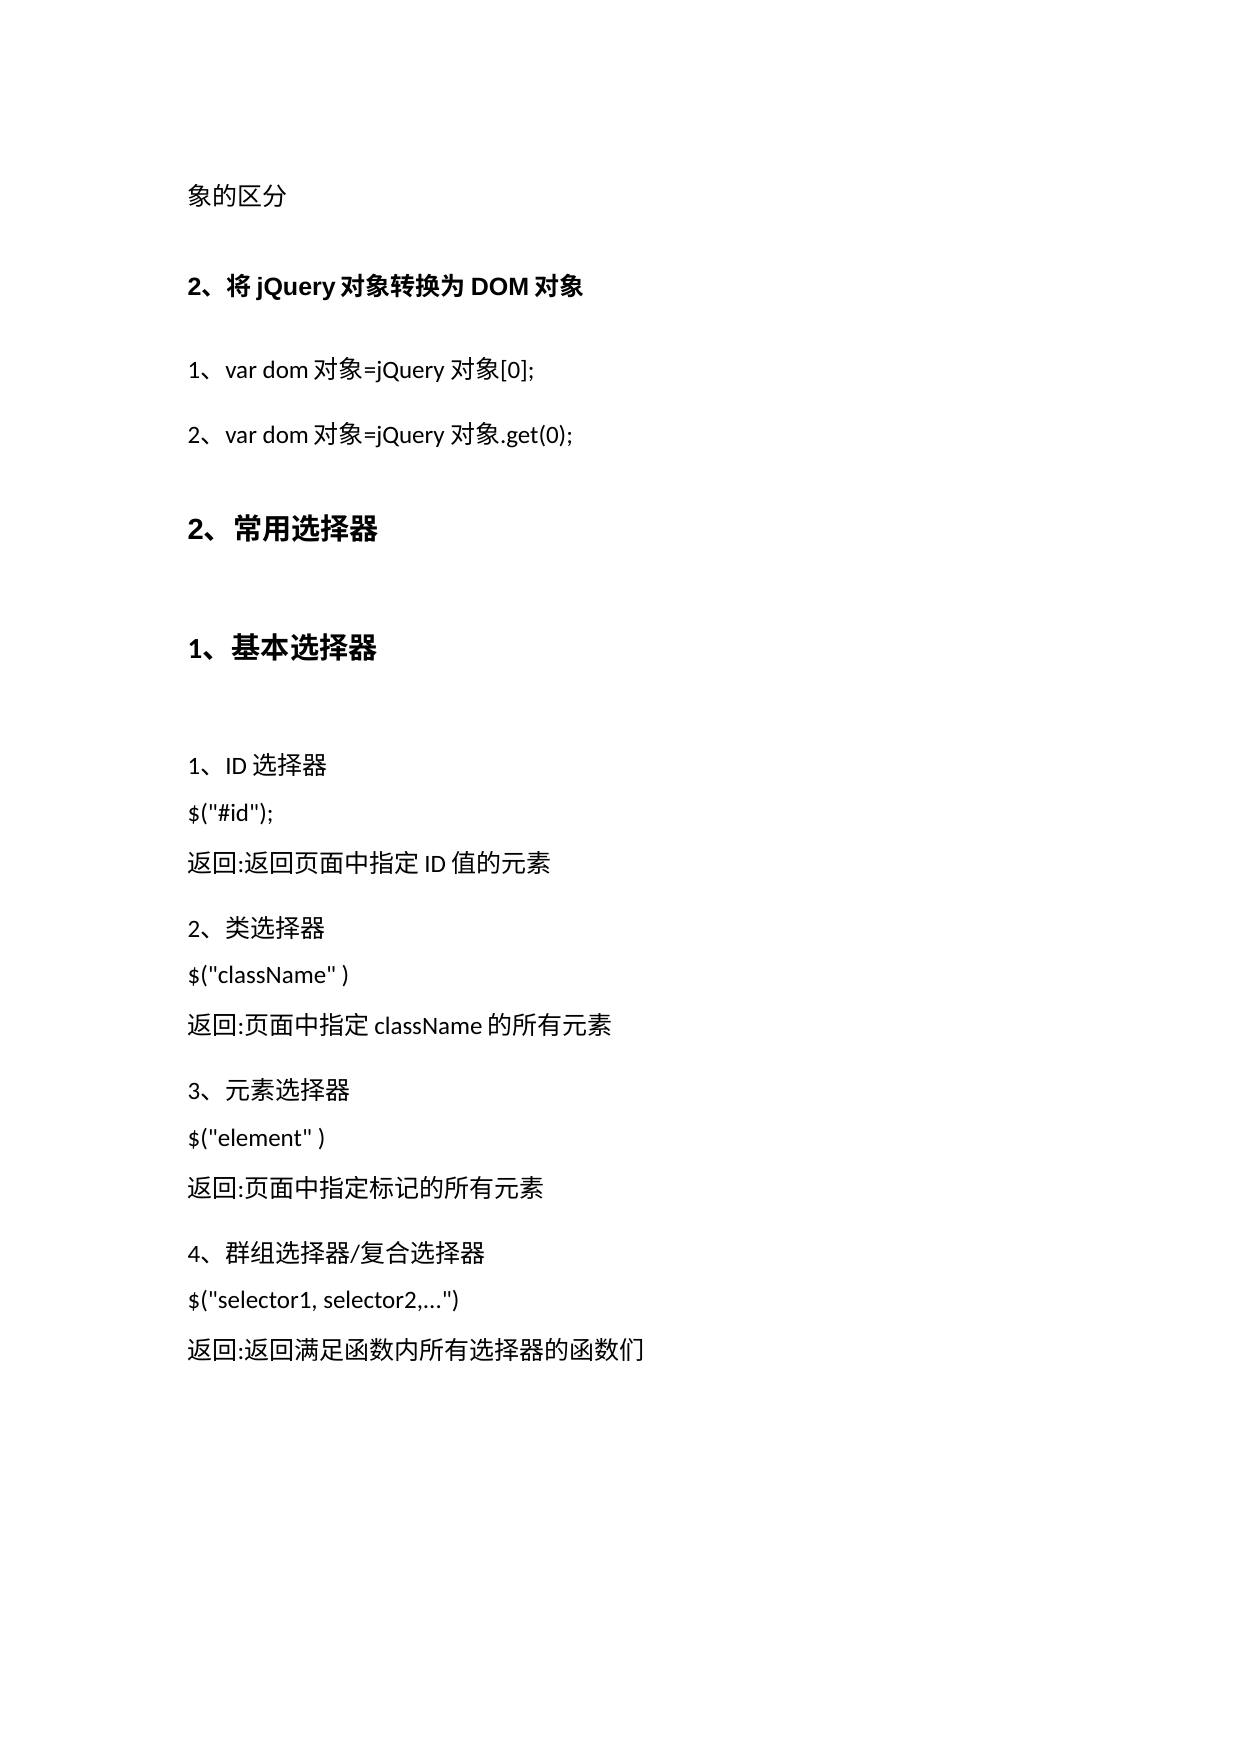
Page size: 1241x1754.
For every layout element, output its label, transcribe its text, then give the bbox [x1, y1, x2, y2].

text 返回:返回页面中指定ID值的元素 [187, 829, 1053, 894]
text 4、群组选择器/复合选择器 [187, 1219, 1053, 1284]
text 2、类选择器 [187, 894, 1053, 959]
text 3、元素选择器 [187, 1056, 1053, 1121]
text 1、var dom对象=jQuery对象[0]; [187, 335, 1053, 400]
text 返回:页面中指定className的所有元素 [187, 991, 1053, 1056]
text $("element" ) [187, 1121, 1053, 1154]
text $("selector1, selector2,...") [187, 1284, 1053, 1316]
text 返回:返回满足函数内所有选择器的函数们 [187, 1316, 1053, 1381]
subtitle 2、将jQuery对象转换为DOM对象 [187, 252, 1053, 317]
subtitle 2、常用选择器 [187, 494, 1053, 559]
text $("className" ) [187, 959, 1053, 991]
text 2、var dom对象=jQuery对象.get(0); [187, 400, 1053, 465]
text 1、ID选择器 [187, 731, 1053, 796]
subtitle 1、基本选择器 [187, 613, 1053, 678]
text 返回:页面中指定标记的所有元素 [187, 1154, 1053, 1219]
text $("#id"); [187, 796, 1053, 829]
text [187, 162, 1053, 227]
